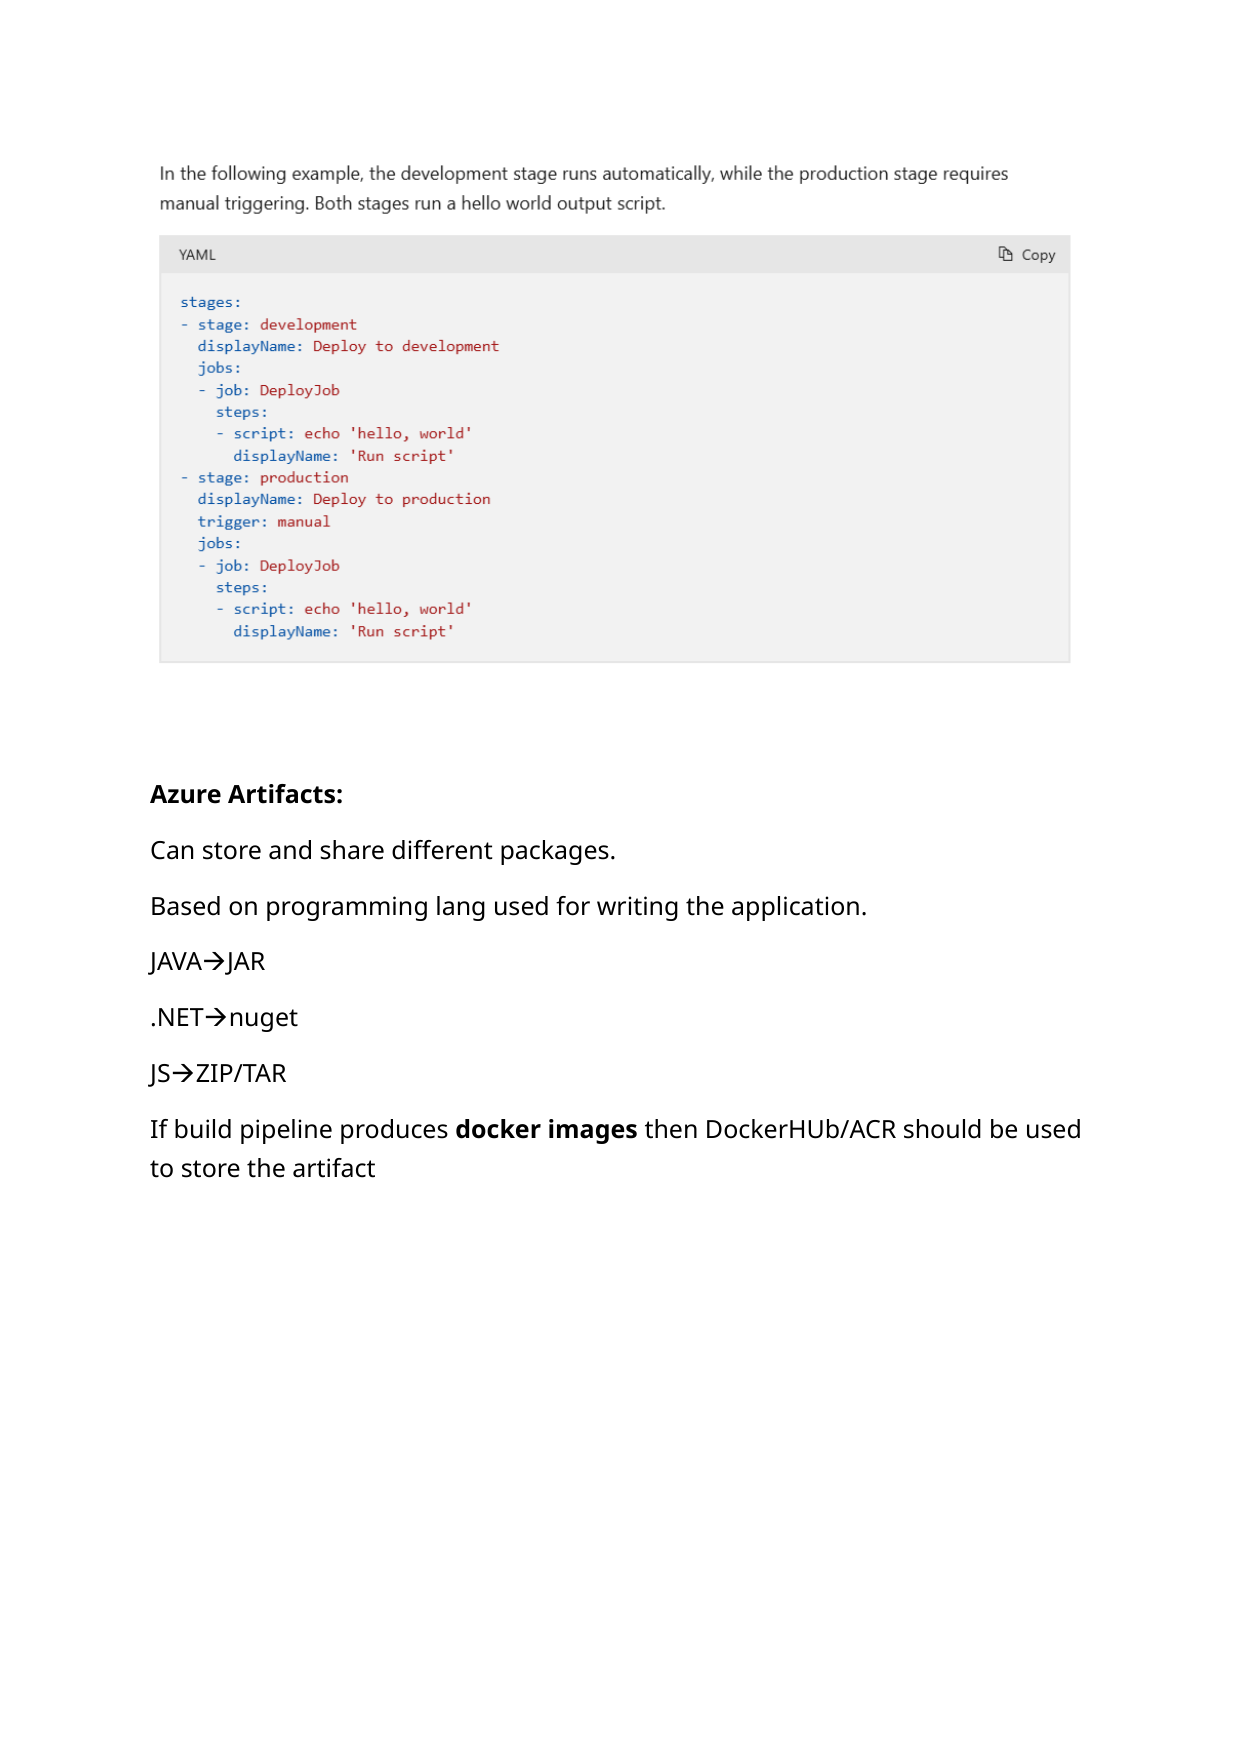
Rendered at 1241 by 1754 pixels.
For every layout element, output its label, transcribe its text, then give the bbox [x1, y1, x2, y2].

text JSZIP/TAR [150, 1056, 1090, 1090]
picture [150, 150, 1091, 699]
text If build pipeline produces docker images then DockerHUb/ACR should be used to store the artifact [150, 1112, 1090, 1185]
text JAVAJAR [150, 944, 1090, 978]
text Based on programming lang used for writing the application. [150, 888, 1090, 922]
text .NETnuget [150, 1000, 1090, 1034]
text Azure Artifacts: [150, 777, 1090, 811]
text Can store and share different packages. [150, 832, 1090, 866]
